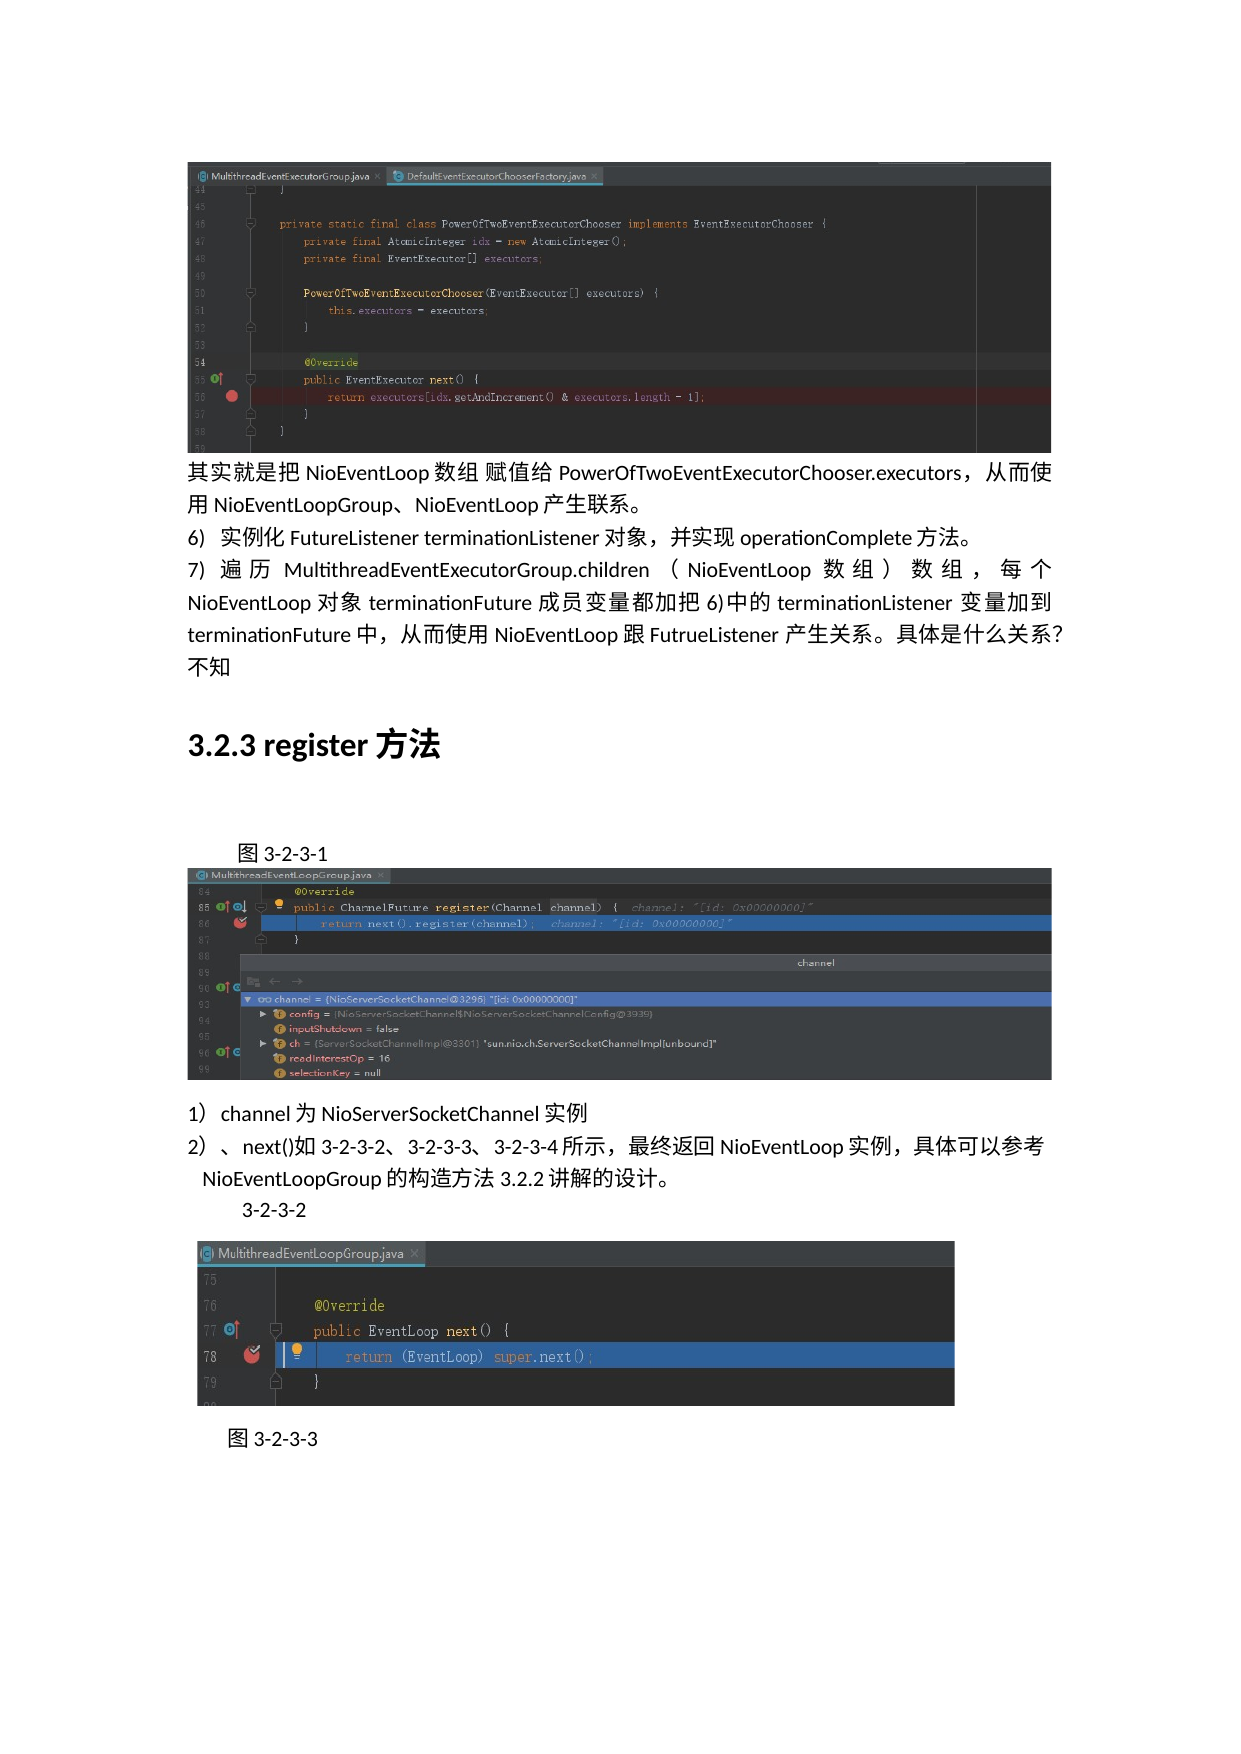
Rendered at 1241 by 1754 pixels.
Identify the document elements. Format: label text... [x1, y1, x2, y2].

list 实例化FutureListener terminationListener对象，并实现operationComplete方法。 [187, 519, 1053, 552]
list channel为NioServerSocketChannel 实例 [187, 1096, 1053, 1128]
text NioEventLoopGroup的构造方法3.2.2讲解的设计。 [187, 1161, 1053, 1193]
text 图3-2-3-3 [187, 1421, 1053, 1453]
list 、next()如3-2-3-2、3-2-3-3、3-2-3-4所示，最终返回NioEventLoop实例，具体可以参考 [187, 1128, 1053, 1161]
text 其实就是把NioEventLoop数组 赋值给PowerOfTwoEventExecutorChooser.executors，从而使用NioEventLoopGroup、NioEventLoop产生联系。 [187, 454, 1053, 519]
subtitle 3.2.3 register方法 [187, 709, 1053, 774]
picture [187, 868, 1052, 1080]
picture [187, 162, 1052, 453]
picture [197, 1241, 955, 1406]
text 3-2-3-2 [187, 1193, 1053, 1226]
list 遍历MultithreadEventExecutorGroup.children（NioEventLoop数组）数组，每个NioEventLoop对象terminationFuture成员变量都加把6)中的terminationListener 变量加到terminationFuture中，从而使用NioEventLoop跟FutrueListener 产生关系。具体是什么关系？不知 [187, 552, 1053, 682]
text 图3-2-3-1 [187, 836, 1053, 868]
